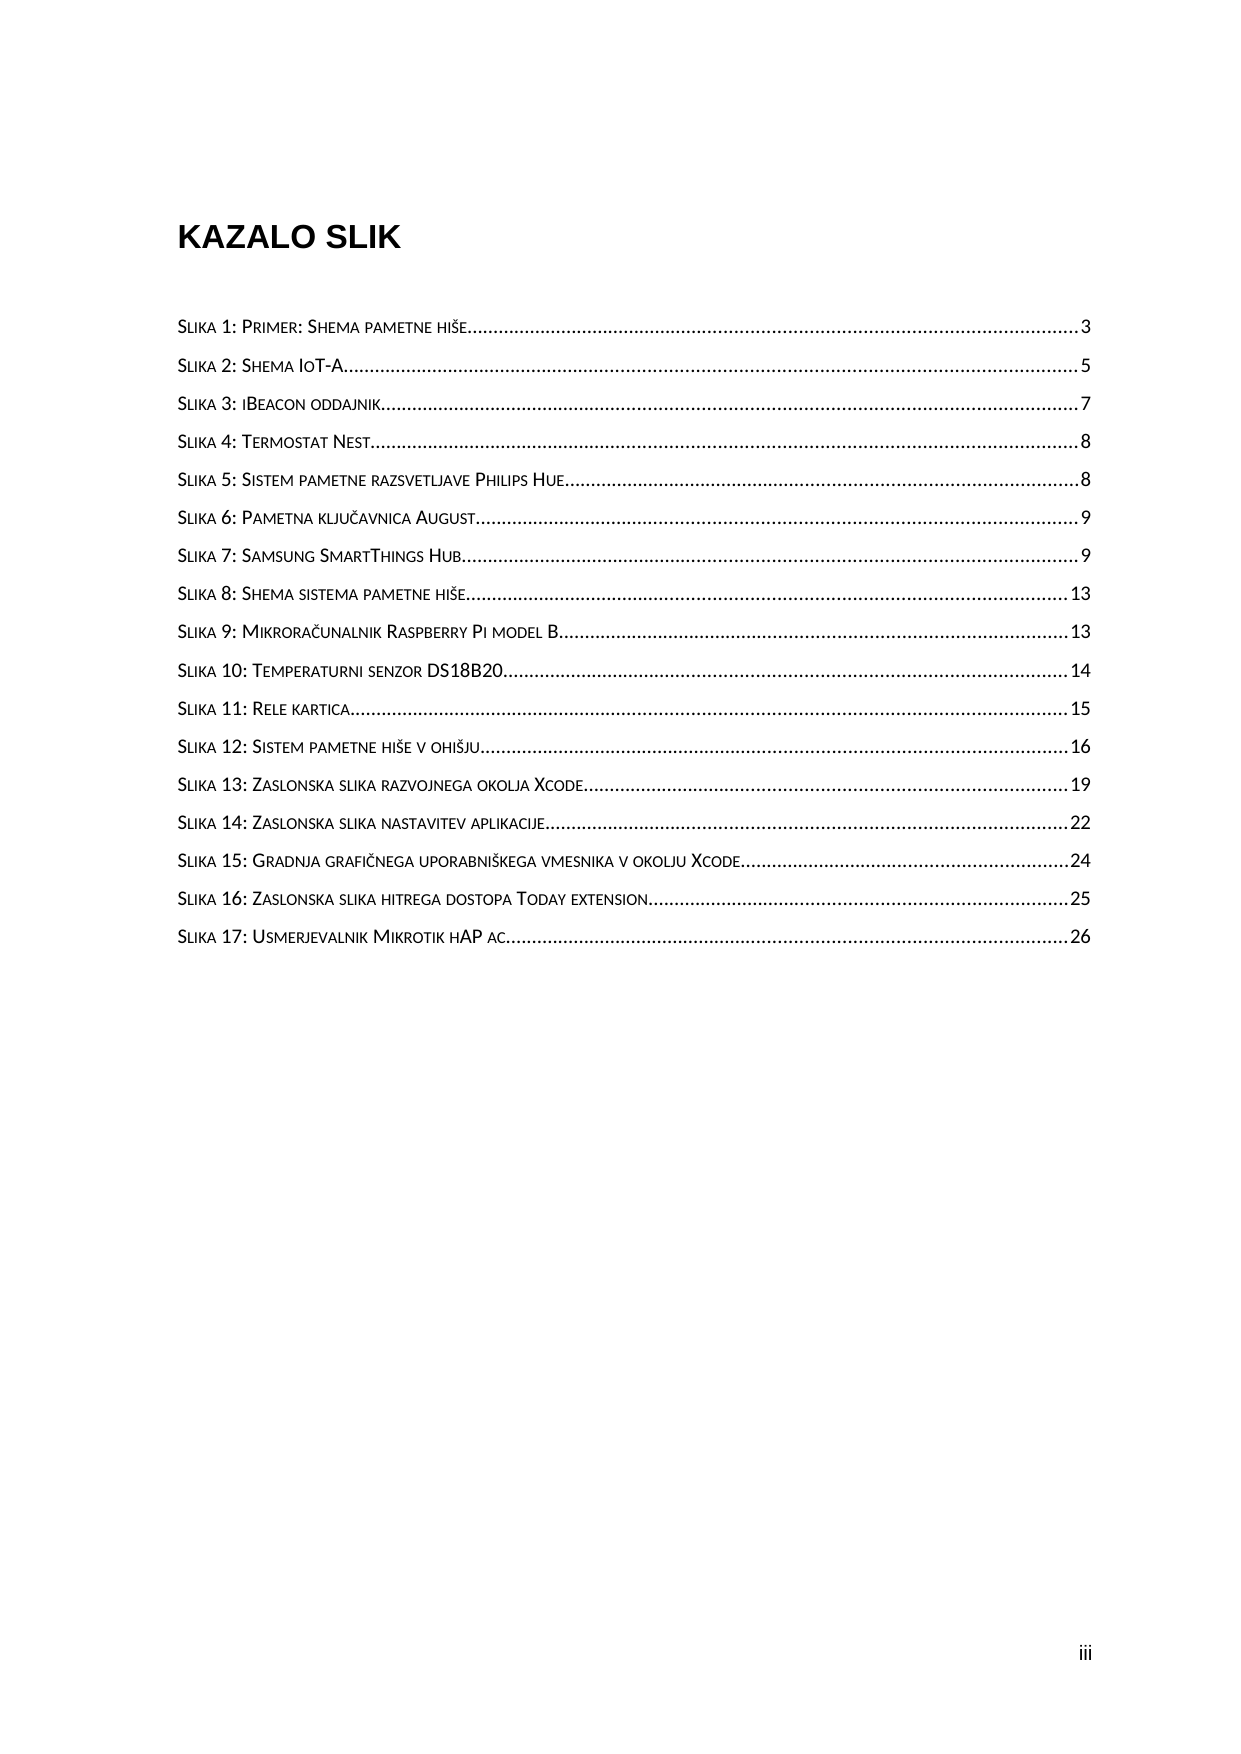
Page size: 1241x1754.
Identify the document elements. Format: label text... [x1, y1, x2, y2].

text Slika 4: Termostat Nest 8 [177, 428, 1092, 453]
text Slika 2: Shema IoT-A 5 [177, 352, 1092, 377]
text Slika 15: Gradnja grafičnega uporabniškega vmesnika v okolju Xcode 24 [177, 847, 1092, 873]
text Slika 17: Usmerjevalnik Mikrotik hAP ac 26 [177, 924, 1092, 949]
text Slika 3: iBeacon oddajnik 7 [177, 390, 1092, 415]
text Slika 1: Primer: Shema pametne hiše 3 [177, 314, 1092, 339]
text Slika 5: Sistem pametne razsvetljave Philips Hue 8 [177, 466, 1092, 492]
text Slika 12: Sistem pametne hiše v ohišju 16 [177, 733, 1092, 758]
text Slika 6: Pametna ključavnica August 9 [177, 504, 1092, 530]
text Slika 9: Mikroračunalnik Raspberry Pi model B 13 [177, 619, 1092, 644]
text Slika 7: Samsung SmartThings Hub 9 [177, 542, 1092, 568]
text Slika 8: Shema sistema pametne hiše 13 [177, 581, 1092, 606]
text Slika 13: Zaslonska slika razvojnega okolja Xcode 19 [177, 771, 1092, 797]
text Slika 16: Zaslonska slika hitrega dostopa Today extension 25 [177, 886, 1092, 911]
text KAZALO SLIK [177, 217, 1092, 255]
text Slika 11: Rele kartica 15 [177, 695, 1092, 720]
text Slika 10: Temperaturni senzor DS18B20 14 [177, 657, 1092, 682]
text Slika 14: Zaslonska slika nastavitev aplikacije 22 [177, 809, 1092, 835]
